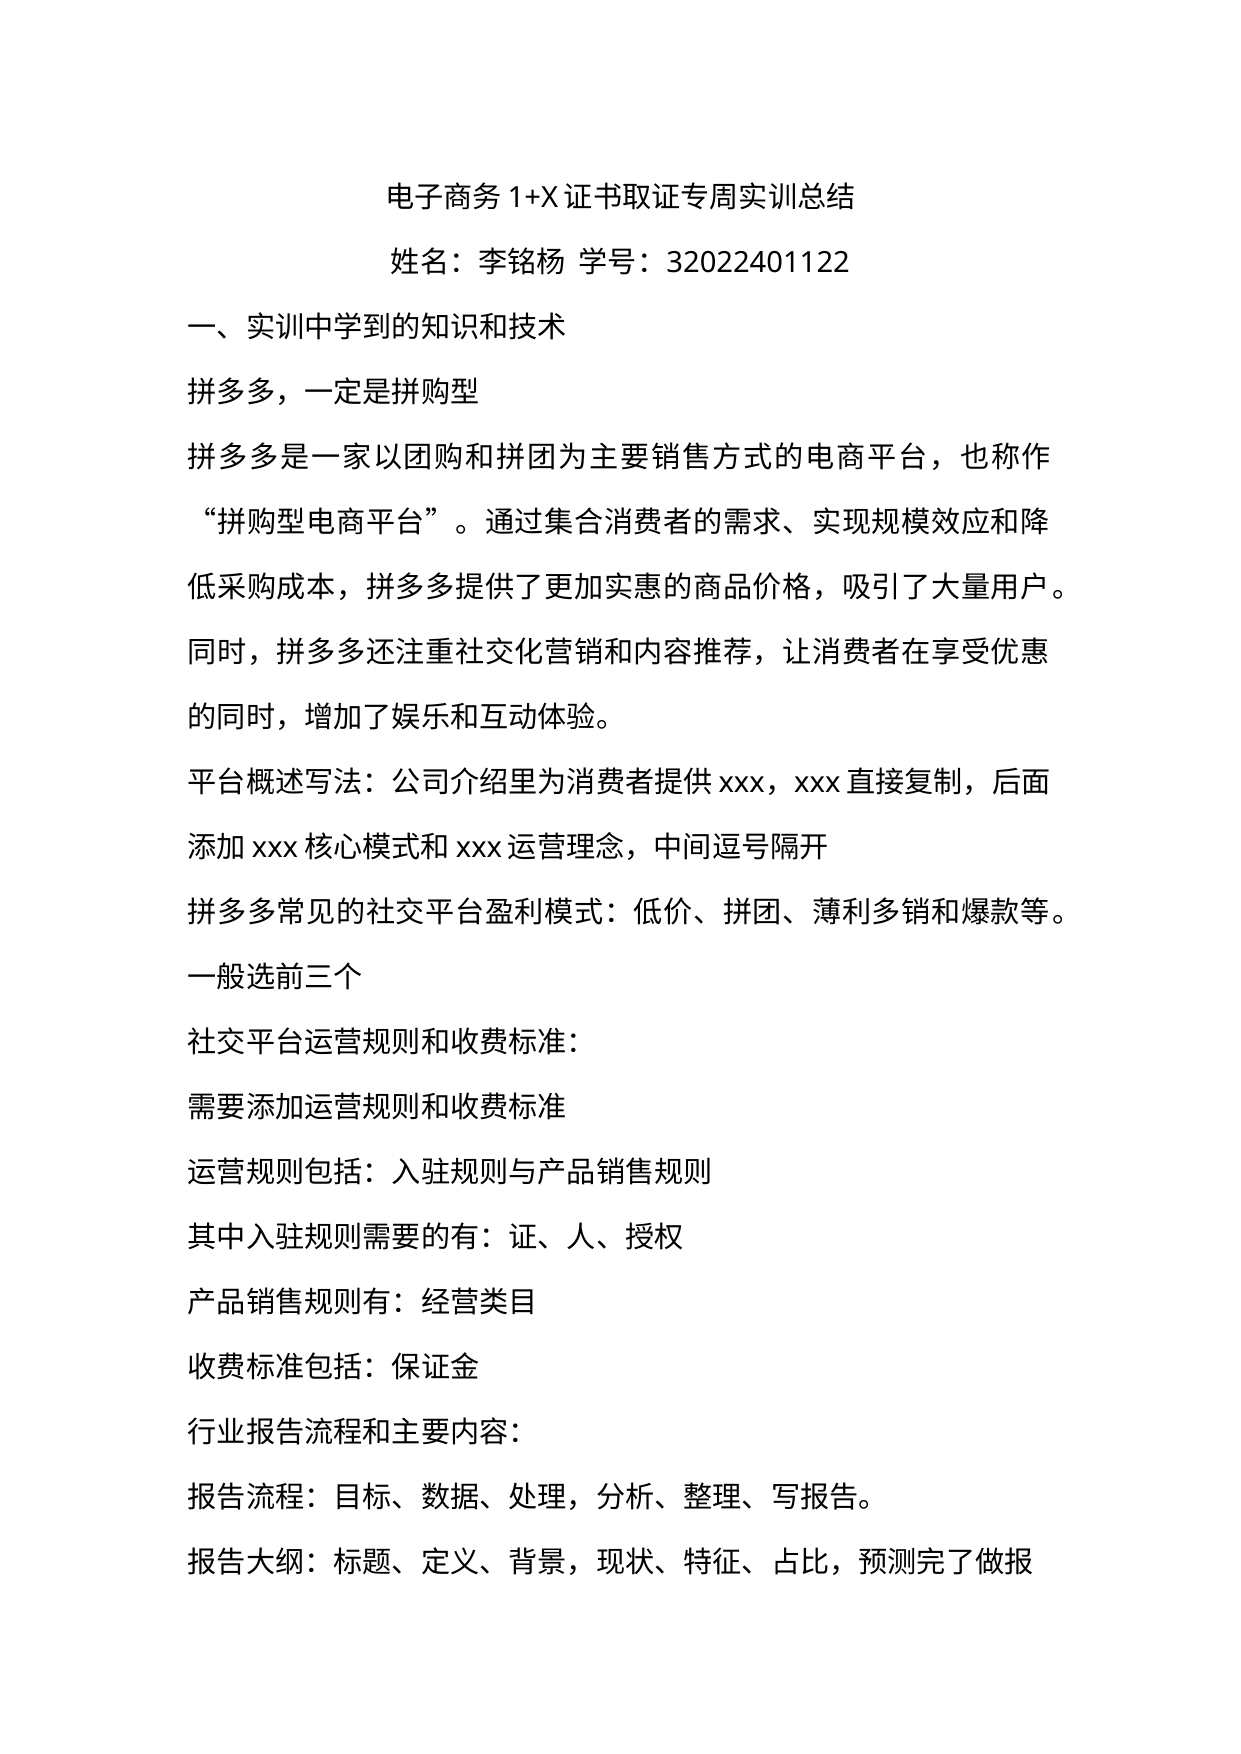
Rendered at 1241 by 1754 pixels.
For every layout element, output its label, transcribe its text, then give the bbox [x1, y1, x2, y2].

text 拼多多是一家以团购和拼团为主要销售方式的电商平台，也称作“拼购型电商平台”。通过集合消费者的需求、实现规模效应和降低采购成本，拼多多提供了更加实惠的商品价格，吸引了大量用户。同时，拼多多还注重社交化营销和内容推荐，让消费者在享受优惠的同时，增加了娱乐和互动体验。 [187, 422, 1053, 747]
text 平台概述写法：公司介绍里为消费者提供xxx，xxx直接复制，后面添加xxx核心模式和xxx运营理念，中间逗号隔开 [187, 747, 1053, 877]
text 姓名：李铭杨 学号：32022401122 [187, 227, 1053, 292]
text 行业报告流程和主要内容： [187, 1397, 1053, 1462]
text 拼多多常见的社交平台盈利模式：低价、拼团、薄利多销和爆款等。一般选前三个 [187, 877, 1053, 1007]
text 一、实训中学到的知识和技术 [187, 292, 1053, 357]
text 电子商务1+X证书取证专周实训总结 [187, 162, 1053, 227]
text 拼多多，一定是拼购型 [187, 357, 1053, 422]
text 社交平台运营规则和收费标准： [187, 1007, 1053, 1072]
text 产品销售规则有：经营类目 [187, 1267, 1053, 1332]
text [187, 1527, 1053, 1592]
text 其中入驻规则需要的有：证、人、授权 [187, 1202, 1053, 1267]
text 需要添加运营规则和收费标准 [187, 1072, 1053, 1137]
text 运营规则包括：入驻规则与产品销售规则 [187, 1137, 1053, 1202]
text 报告流程：目标、数据、处理，分析、整理、写报告。 [187, 1462, 1053, 1527]
text 收费标准包括：保证金 [187, 1332, 1053, 1397]
